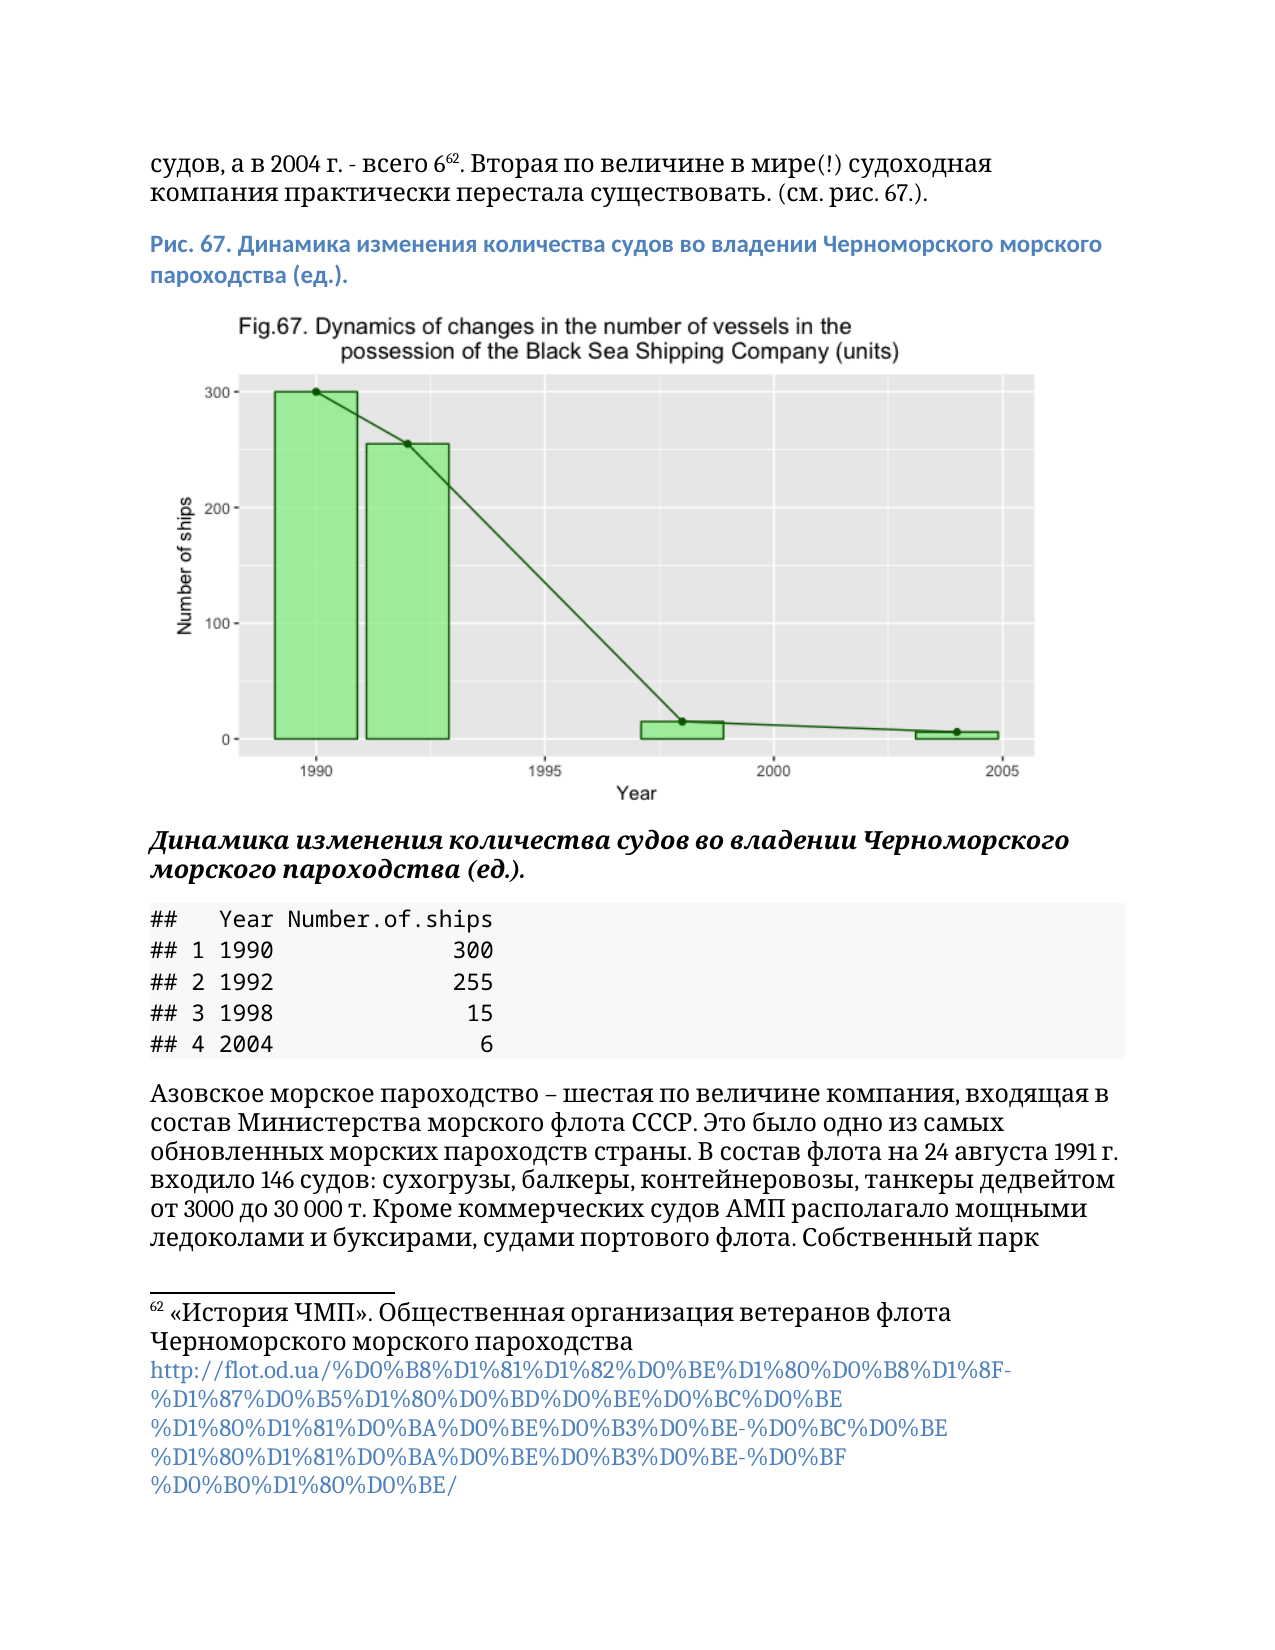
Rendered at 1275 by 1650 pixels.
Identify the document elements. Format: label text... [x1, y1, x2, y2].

picture [168, 308, 1044, 809]
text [150, 150, 1125, 207]
text ## Year Number.of.ships ## 1 1990 300 ## 2 1992 255 ## 3 1998 15 ## 4 2004 6 [150, 903, 1125, 1059]
text Динамика изменения количества судов во владении Черноморского морского пароходства (ед.). [150, 827, 1125, 884]
subtitle Рис. 67. Динамика изменения количества судов во владении Черноморского морского пароходства (ед.). [150, 228, 1125, 289]
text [150, 1080, 1125, 1253]
